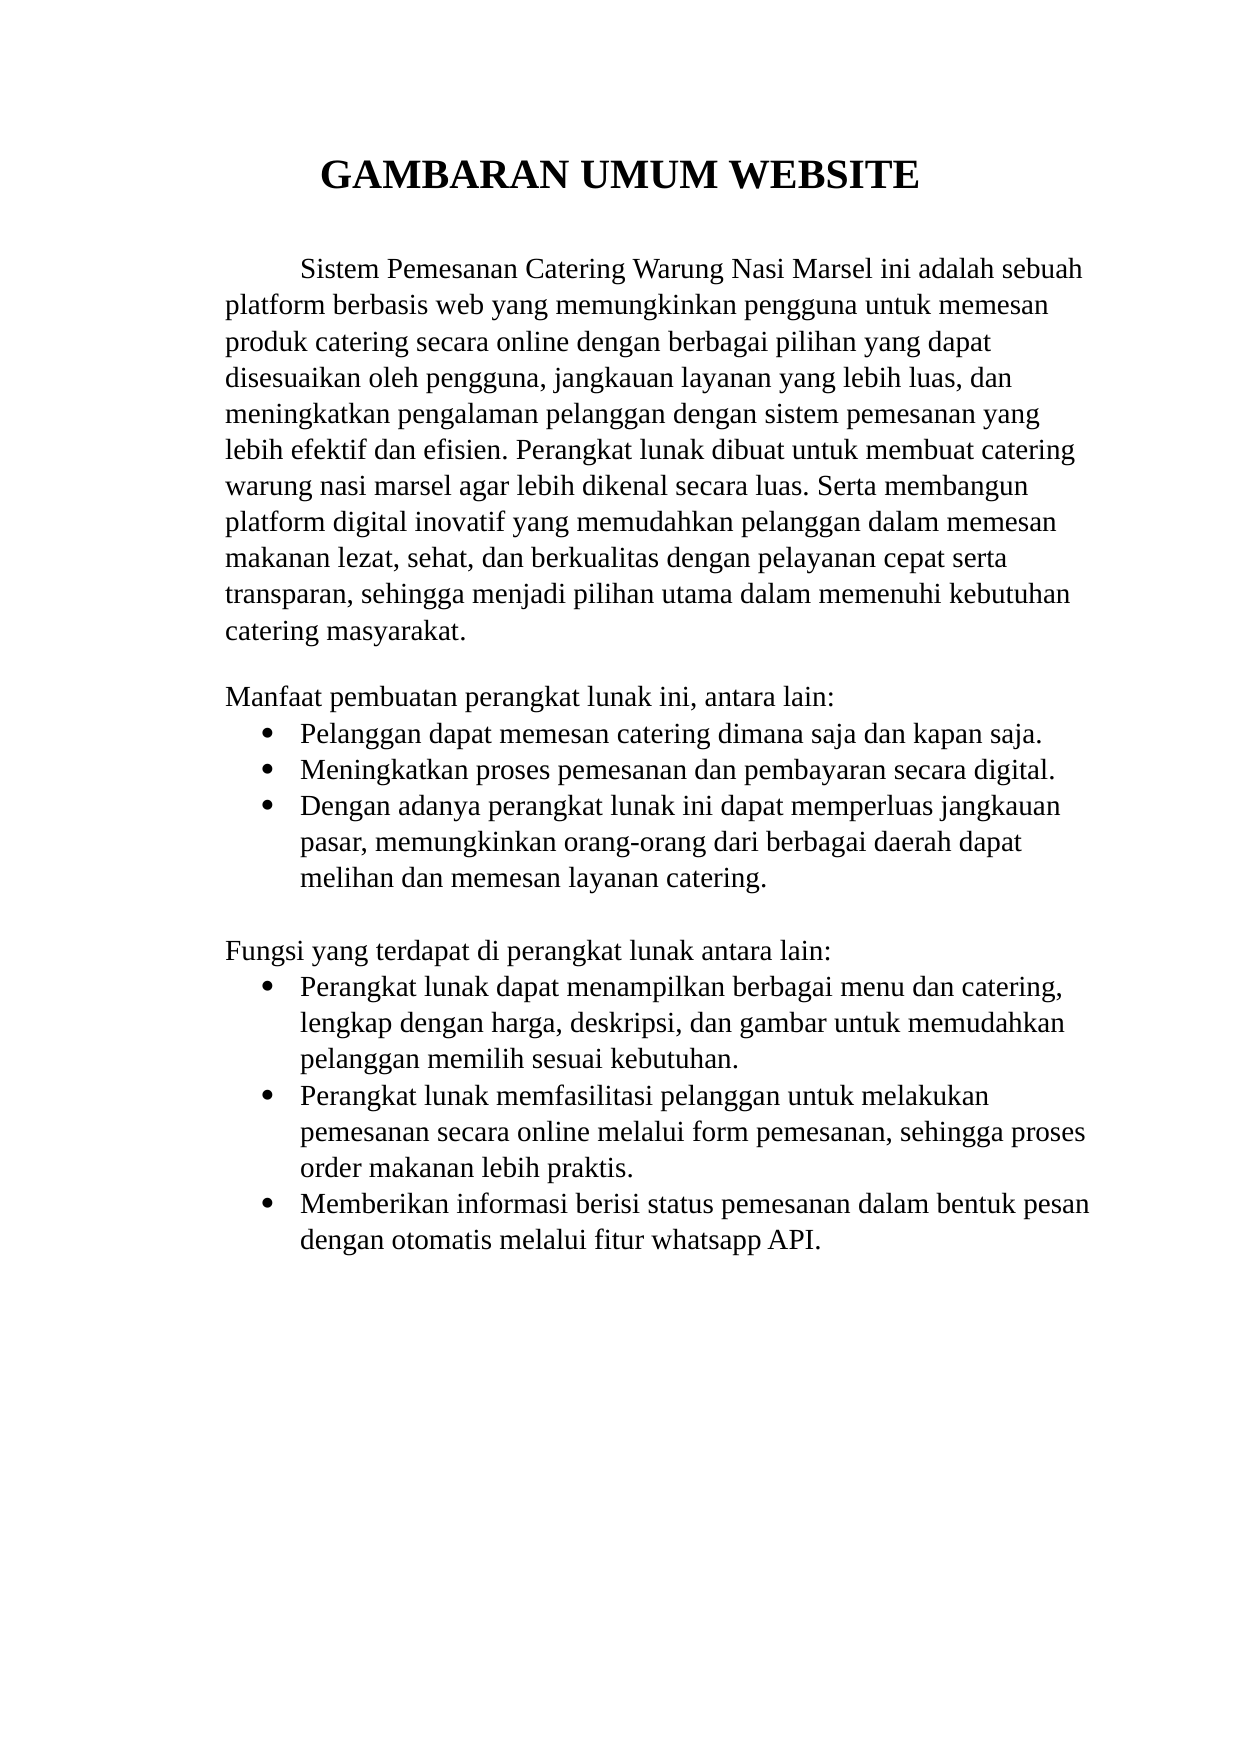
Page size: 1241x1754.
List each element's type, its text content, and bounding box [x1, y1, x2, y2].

list Fungsi yang terdapat di perangkat lunak antara lain: [225, 933, 1090, 966]
list Perangkat lunak dapat menampilkan berbagai menu dan catering, lengkap dengan harga, deskripsi, dan gambar untuk memudahkan pelanggan memilih sesuai kebutuhan. [262, 969, 1090, 1075]
list Meningkatkan proses pemesanan dan pembayaran secara digital. [262, 752, 1090, 786]
list Pelanggan dapat memesan catering dimana saja dan kapan saja. [262, 716, 1090, 749]
list Manfaat pembuatan perangkat lunak ini, antara lain: [225, 679, 1090, 713]
list Perangkat lunak memfasilitasi pelanggan untuk melakukan pemesanan secara online melalui form pemesanan, sehingga proses order makanan lebih praktis. [262, 1078, 1090, 1183]
list Memberikan informasi berisi status pemesanan dalam bentuk pesan dengan otomatis melalui fitur whatsapp API. [262, 1186, 1090, 1256]
subtitle GAMBARAN UMUM WEBSITE [150, 150, 1090, 198]
list Dengan adanya perangkat lunak ini dapat memperluas jangkauan pasar, memungkinkan orang-orang dari berbagai daerah dapat melihan dan memesan layanan catering. [262, 788, 1090, 894]
list Sistem Pemesanan Catering Warung Nasi Marsel ini adalah sebuah platform berbasis web yang memungkinkan pengguna untuk memesan produk catering secara online dengan berbagai pilihan yang dapat disesuaikan oleh pengguna, jangkauan layanan yang lebih luas, dan meningkatkan pengalaman pelanggan dengan sistem pemesanan yang lebih efektif dan efisien. Perangkat lunak dibuat untuk membuat catering warung nasi marsel agar lebih dikenal secara luas. Serta membangun platform digital inovatif yang memudahkan pelanggan dalam memesan makanan lezat, sehat, dan berkualitas dengan pelayanan cepat serta transparan, sehingga menjadi pilihan utama dalam memenuhi kebutuhan catering masyarakat. [225, 251, 1090, 646]
